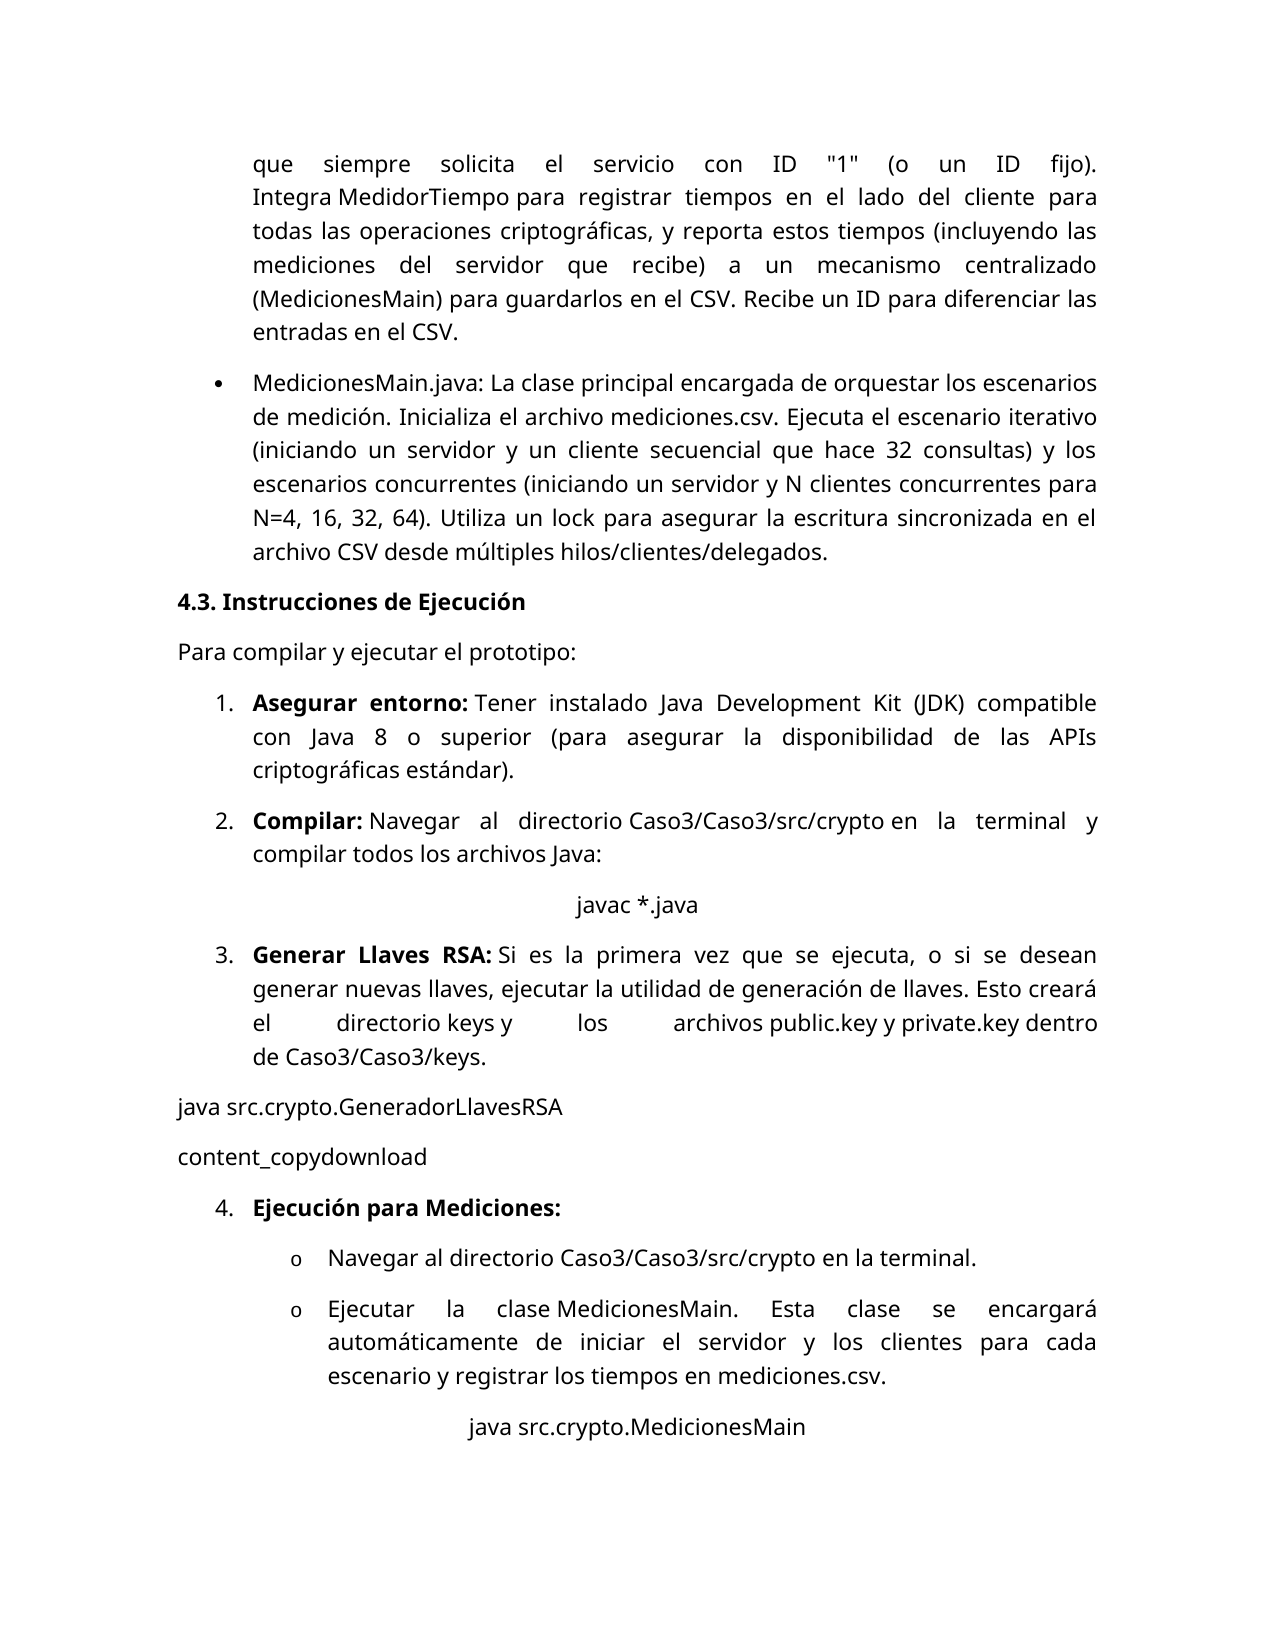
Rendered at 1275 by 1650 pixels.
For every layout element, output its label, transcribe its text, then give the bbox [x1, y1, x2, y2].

list Ejecutar la clase MedicionesMain. Esta clase se encargará automáticamente de iniciar el servidor y los clientes para cada escenario y registrar los tiempos en mediciones.csv. [290, 1293, 1098, 1391]
list Compilar: Navegar al directorio Caso3/Caso3/src/crypto en la terminal y compilar todos los archivos Java: [215, 805, 1098, 870]
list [215, 148, 1098, 348]
text java src.crypto.MedicionesMain [177, 1411, 1098, 1442]
text 4.3. Instrucciones de Ejecución [177, 586, 1098, 617]
text javac *.java [177, 889, 1098, 920]
list MedicionesMain.java: La clase principal encargada de orquestar los escenarios de medición. Inicializa el archivo mediciones.csv. Ejecuta el escenario iterativo (iniciando un servidor y un cliente secuencial que hace 32 consultas) y los escenarios concurrentes (iniciando un servidor y N clientes concurrentes para N=4, 16, 32, 64). Utiliza un lock para asegurar la escritura sincronizada en el archivo CSV desde múltiples hilos/clientes/delegados. [215, 367, 1098, 567]
text java src.crypto.GeneradorLlavesRSA [177, 1091, 1098, 1122]
list Ejecución para Mediciones: [215, 1192, 1098, 1223]
text content_copydownload [177, 1141, 1098, 1173]
text Para compilar y ejecutar el prototipo: [177, 636, 1098, 668]
list Navegar al directorio Caso3/Caso3/src/crypto en la terminal. [290, 1242, 1098, 1273]
list Generar Llaves RSA: Si es la primera vez que se ejecuta, o si se desean generar nuevas llaves, ejecutar la utilidad de generación de llaves. Esto creará el directorio keys y los archivos public.key y private.key dentro de Caso3/Caso3/keys. [215, 939, 1098, 1072]
list Asegurar entorno: Tener instalado Java Development Kit (JDK) compatible con Java 8 o superior (para asegurar la disponibilidad de las APIs criptográficas estándar). [215, 687, 1098, 786]
